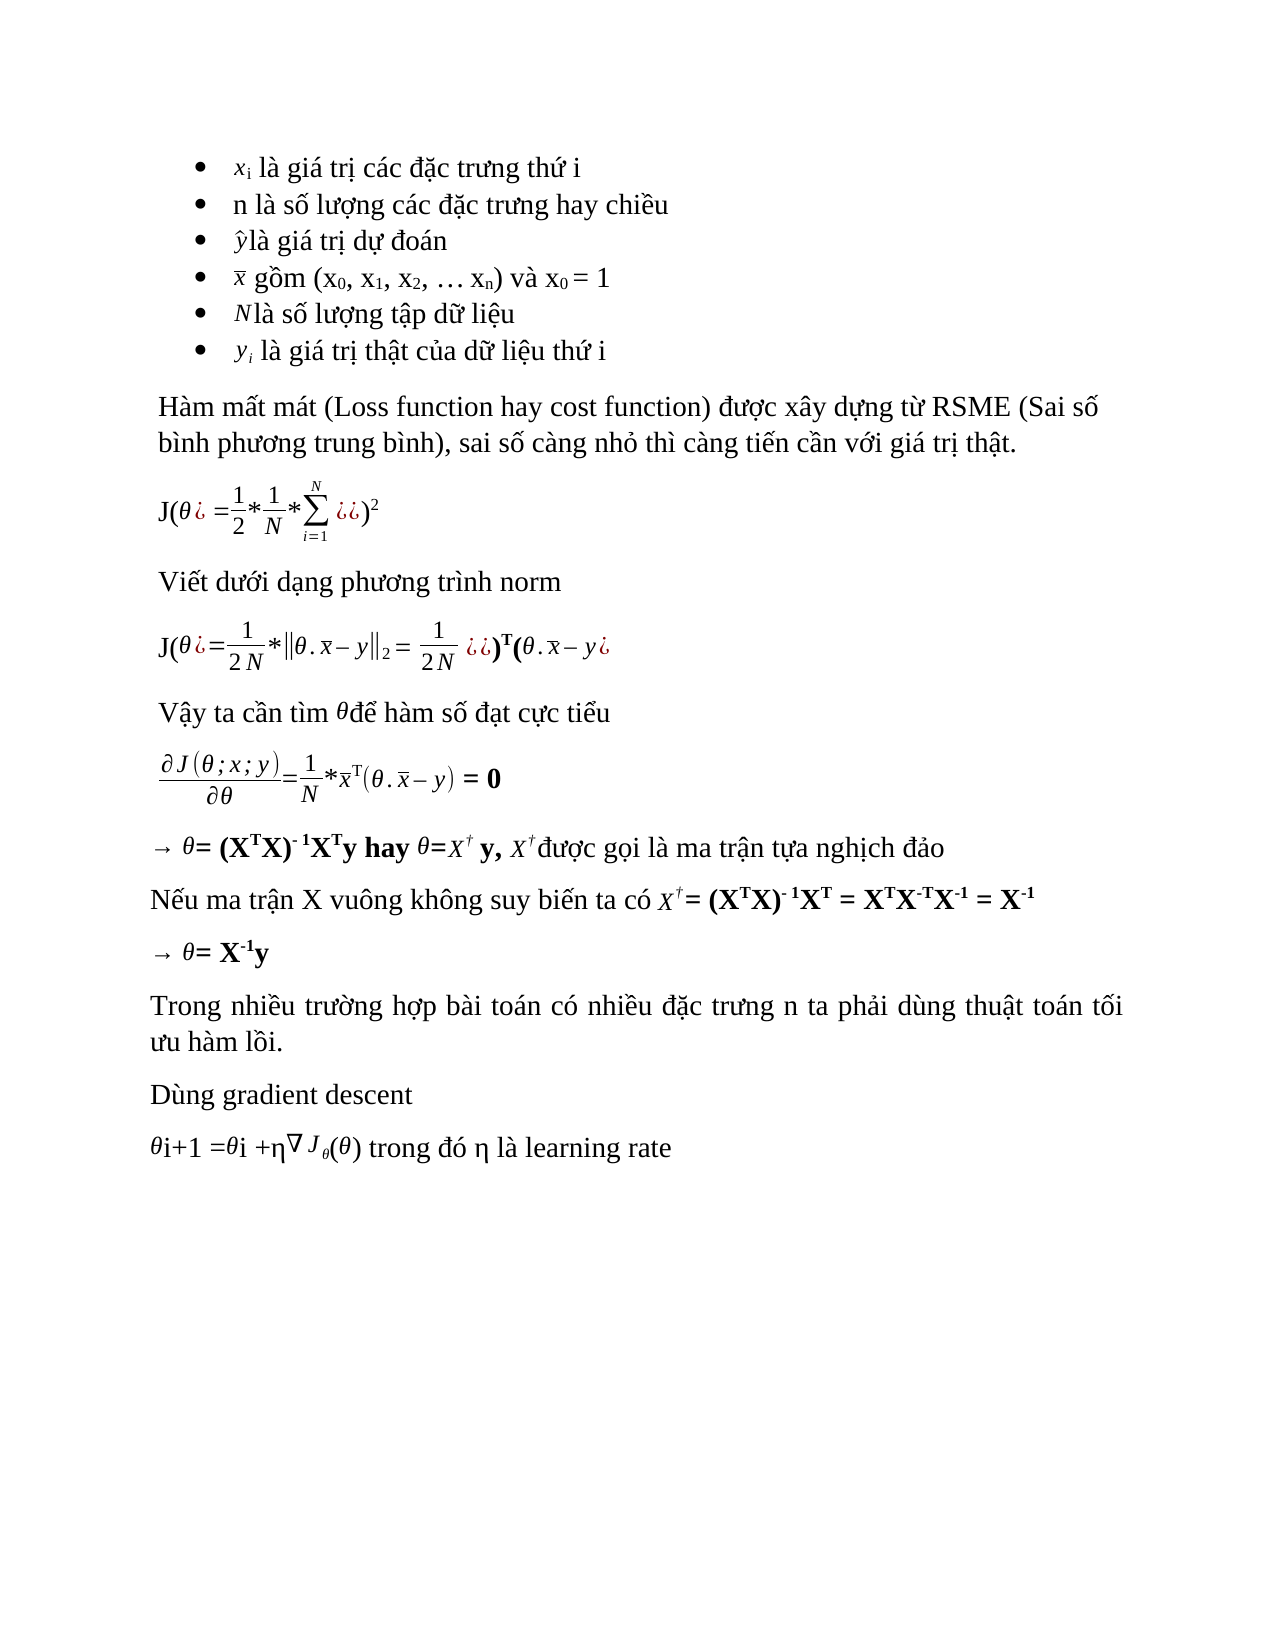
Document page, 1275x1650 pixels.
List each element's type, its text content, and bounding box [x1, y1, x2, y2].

text Viết dưới dạng phương trình norm [158, 564, 1125, 598]
text = (XTX)- 1XTy hay = y, được gọi là ma trận tựa nghịch đảo [150, 830, 1125, 863]
text Vậy ta cần tìm để hàm số đạt cực tiểu [158, 695, 1125, 729]
list n là số lượng các đặc trưng hay chiều [195, 187, 1125, 220]
text =*T = 0 [158, 748, 1125, 810]
list là giá trị thật của dữ liệu thứ i [195, 333, 1125, 369]
text = X-1y [150, 935, 1125, 969]
text Nếu ma trận X vuông không suy biến ta có = (XTX)- 1XT = XTX-TX-1 = X-1 [150, 882, 1125, 916]
list i là giá trị các đặc trưng thứ i [195, 150, 1125, 184]
list là giá trị dự đoán [195, 223, 1125, 257]
text Dùng gradient descent [150, 1077, 1125, 1111]
text J(*2 = )T( [158, 617, 1125, 676]
list gồm (x0, x1, x2, … xn) và x0 = 1 [195, 260, 1125, 294]
list là số lượng tập dữ liệu [195, 297, 1125, 331]
text J( =**)2 [158, 478, 1125, 545]
text Hàm mất mát (Loss function hay cost function) được xây dựng từ RSME (Sai số bình phương trung bình), sai số càng nhỏ thì càng tiến cần với giá trị thật. [158, 389, 1125, 458]
text i+1 =i +η() trong đó η là learning rate [150, 1130, 1125, 1163]
text Trong nhiều trường hợp bài toán có nhiều đặc trưng n ta phải dùng thuật toán tối ưu hàm lồi. [150, 988, 1125, 1058]
